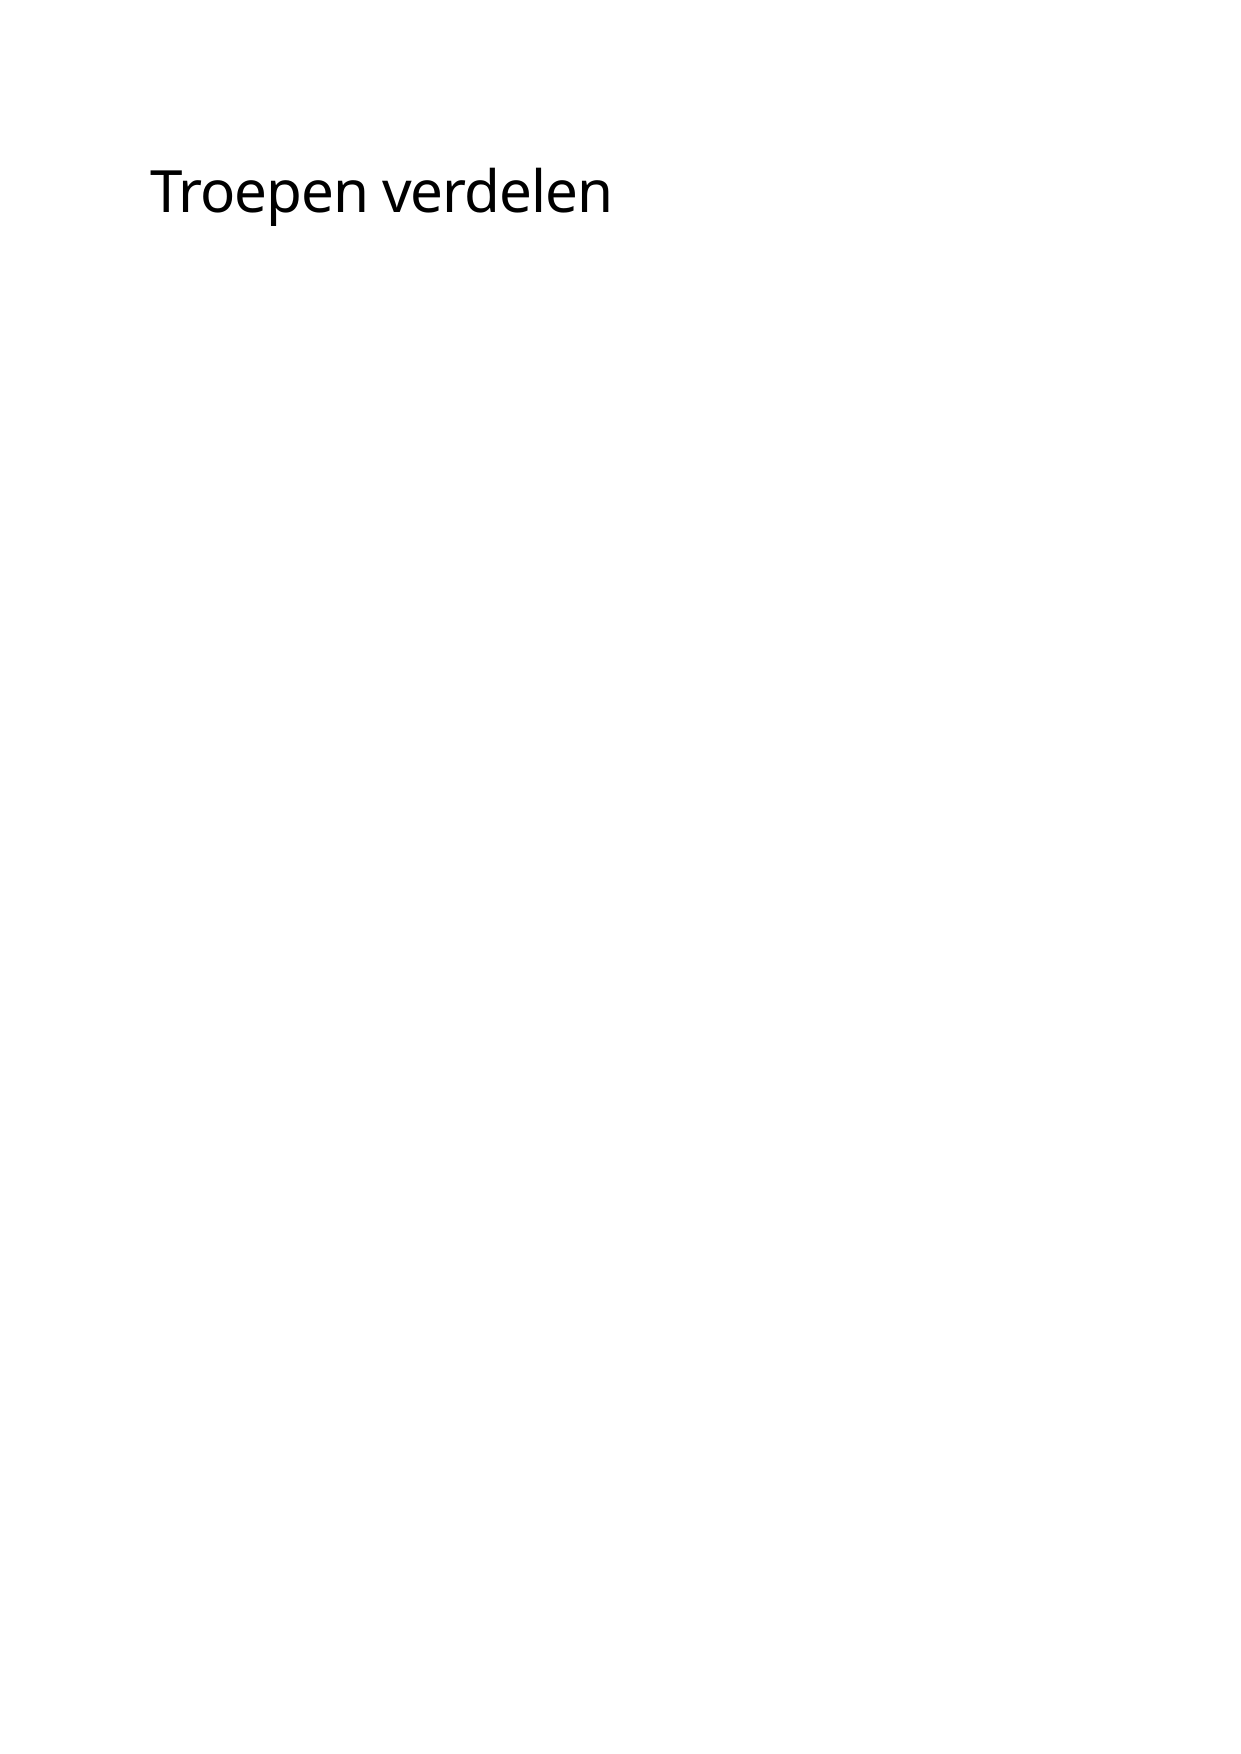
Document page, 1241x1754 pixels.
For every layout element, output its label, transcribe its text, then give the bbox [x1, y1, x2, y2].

title Troepen verdelen [150, 150, 1090, 229]
